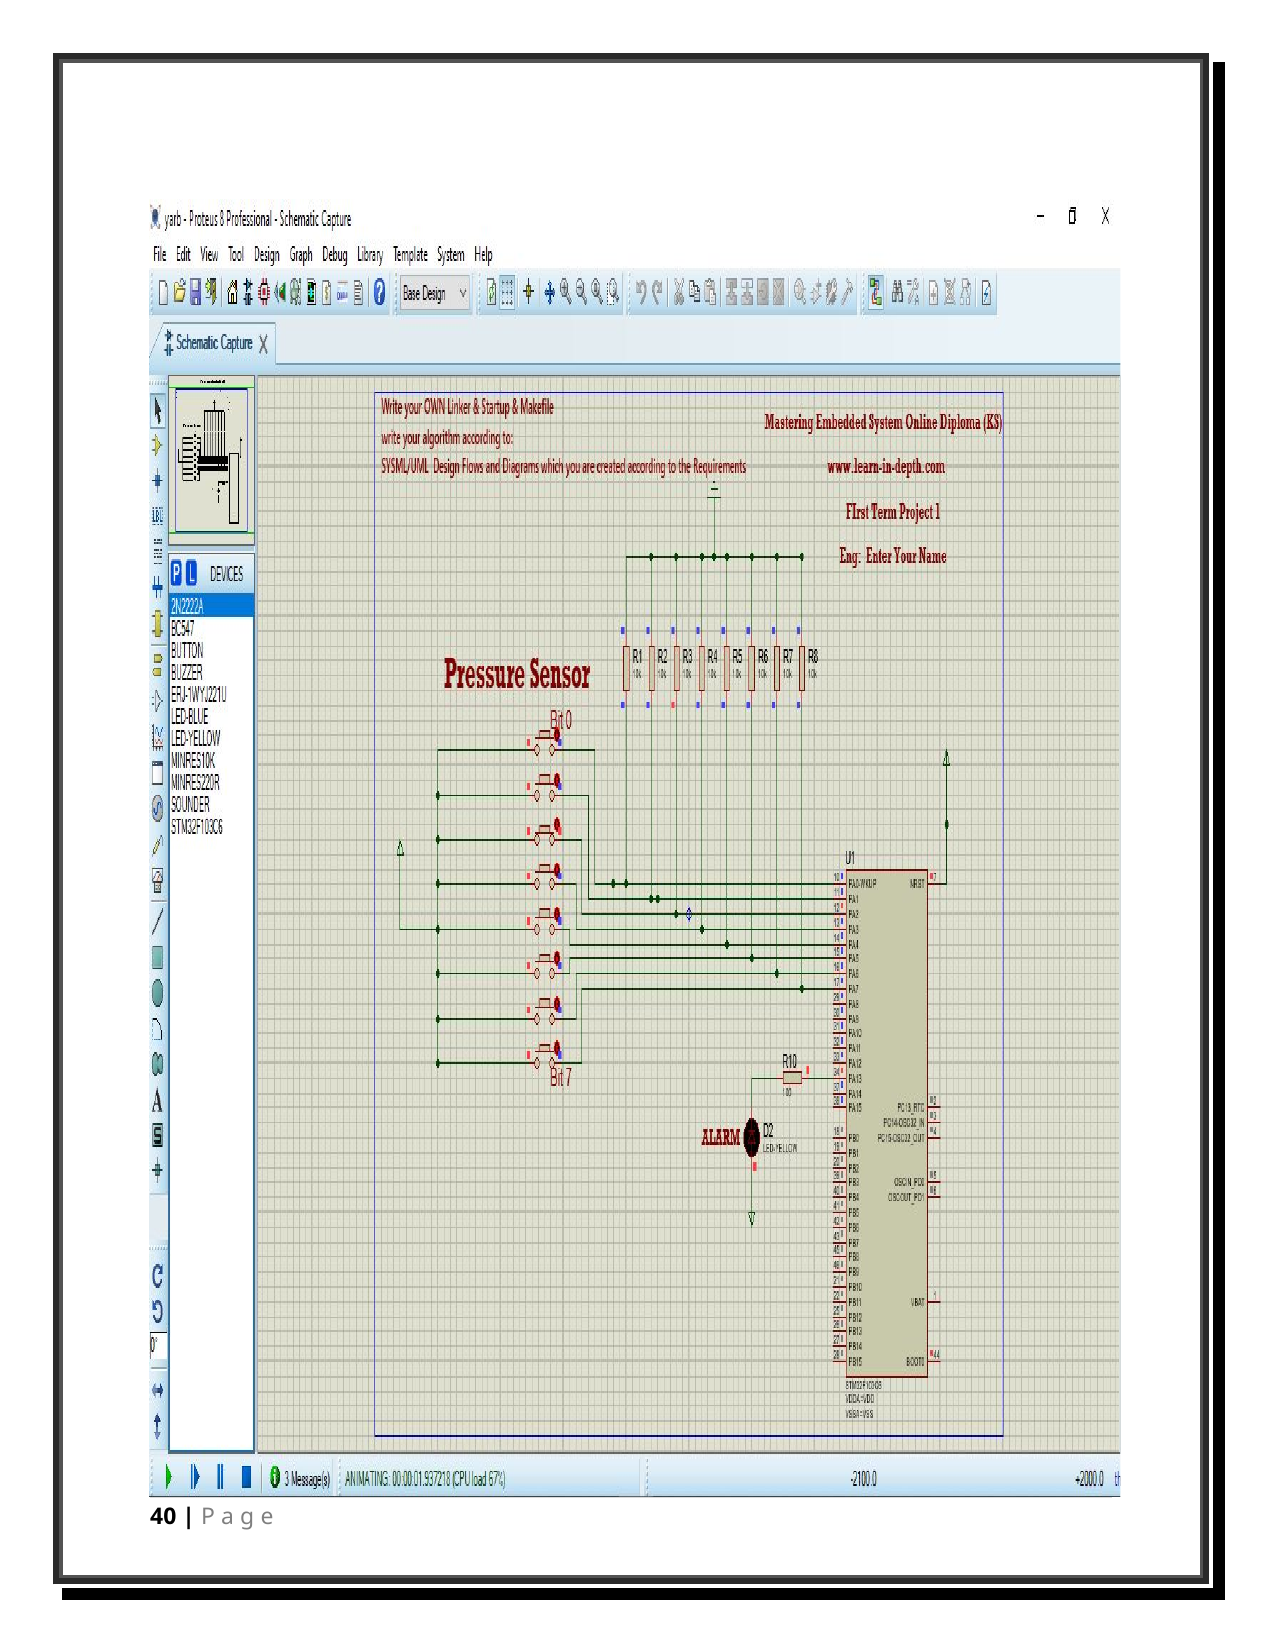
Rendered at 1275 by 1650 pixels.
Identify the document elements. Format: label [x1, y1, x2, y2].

picture [148, 199, 1121, 1495]
